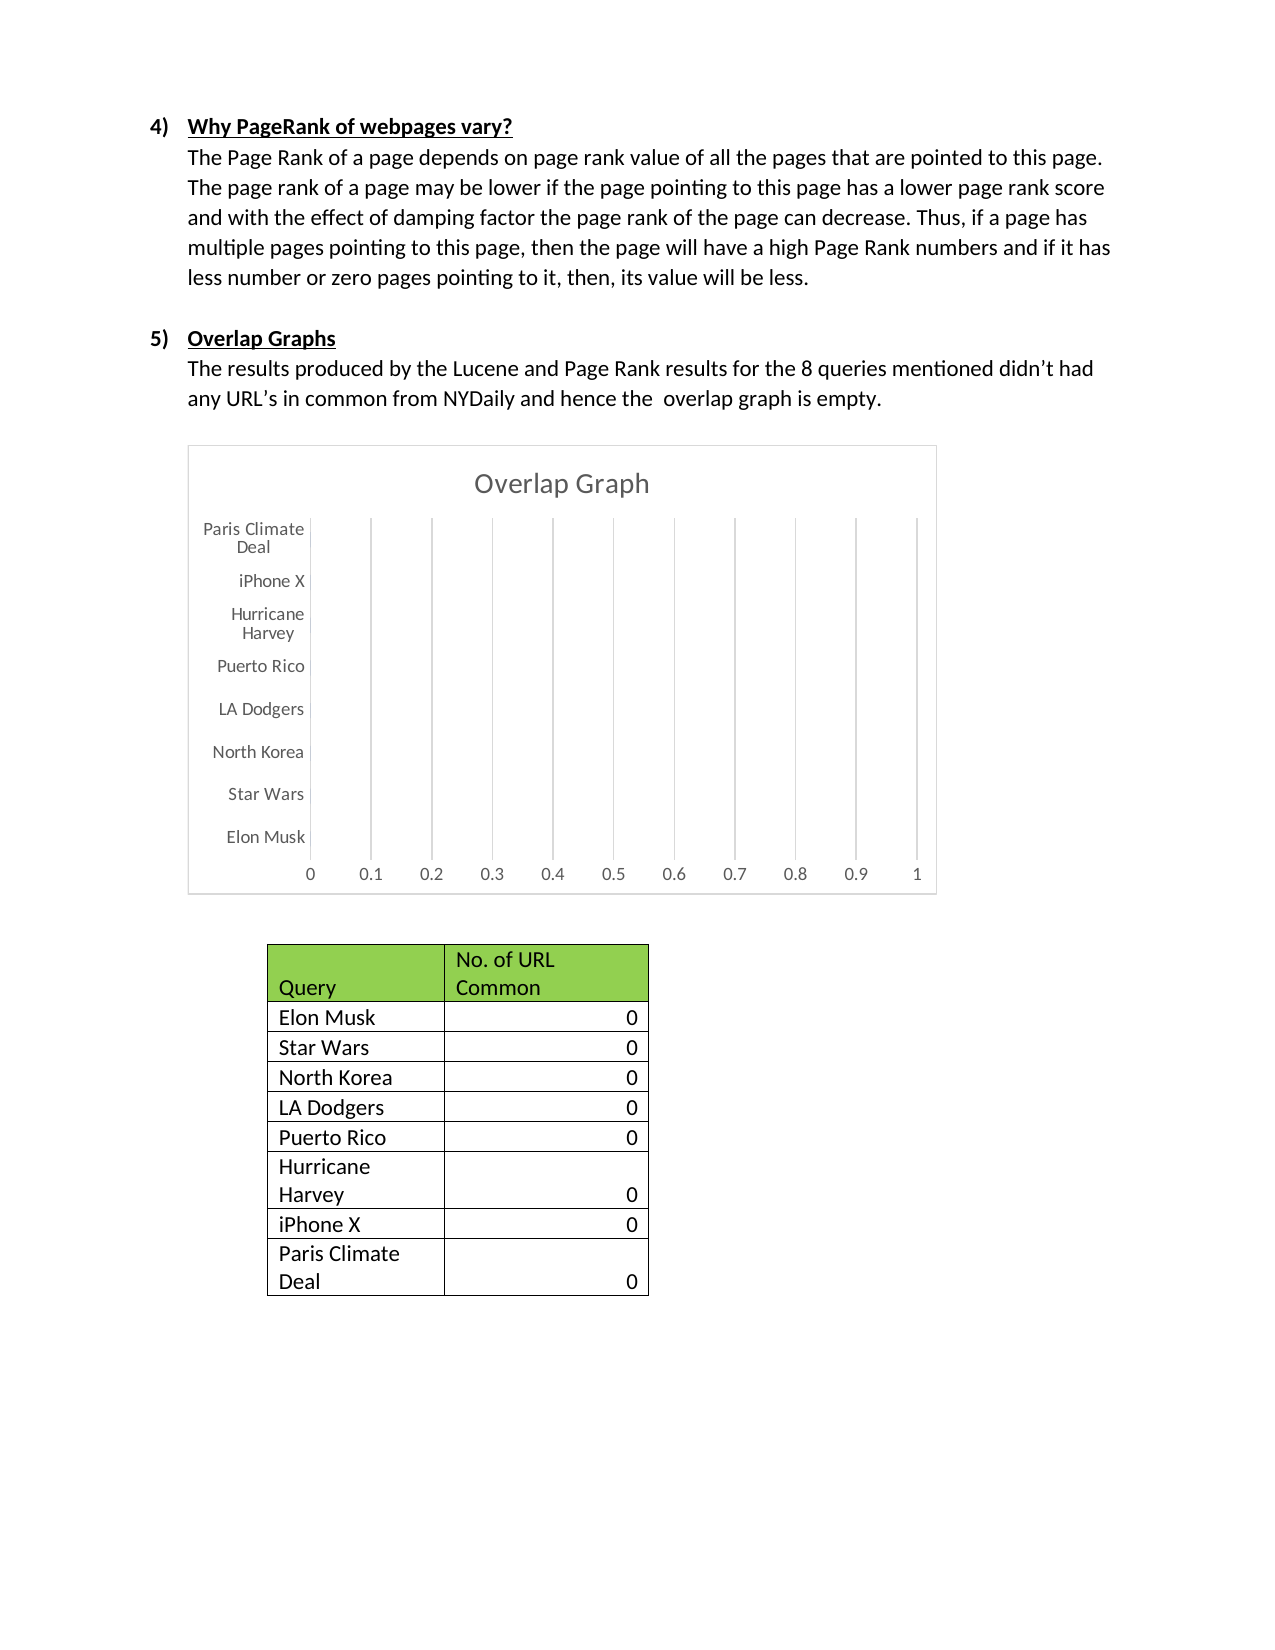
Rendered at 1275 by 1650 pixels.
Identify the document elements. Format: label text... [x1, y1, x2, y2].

table_cell 0 [445, 1002, 648, 1031]
table_cell 0 [445, 1209, 648, 1238]
table_cell iPhone X [268, 1209, 444, 1238]
list The results produced by the Lucene and Page Rank results for the 8 queries mentioned didn’t had any URL’s in common from NYDaily and hence the overlap graph is empty. [187, 354, 1125, 412]
table_cell 0 [445, 1122, 648, 1151]
table_cell Puerto Rico [268, 1122, 444, 1151]
table_cell North Korea [268, 1062, 444, 1091]
table_cell 0 [445, 1152, 648, 1208]
table_header Query [268, 945, 444, 1001]
table_header No. of URL Common [445, 945, 648, 1001]
table_cell 0 [445, 1032, 648, 1061]
table_cell Star Wars [268, 1032, 444, 1061]
table_cell Hurricane Harvey [268, 1152, 444, 1208]
list The Page Rank of a page depends on page rank value of all the pages that are pointed to this page. The page rank of a page may be lower if the page pointing to this page has a lower page rank score and with the effect of damping factor the page rank of the page can decrease. Thus, if a page has multiple pages pointing to this page, then the page will have a high Page Rank numbers and if it has less number or zero pages pointing to it, then, its value will be less. [187, 143, 1125, 292]
table_cell 0 [445, 1092, 648, 1121]
table_cell LA Dodgers [268, 1092, 444, 1121]
table_cell Elon Musk [268, 1002, 444, 1031]
table_cell 0 [445, 1062, 648, 1091]
table_cell Paris Climate Deal [268, 1239, 444, 1295]
list Overlap Graphs [150, 324, 1125, 352]
list Why PageRank of webpages vary? [150, 112, 1125, 141]
table_cell 0 [445, 1239, 648, 1295]
